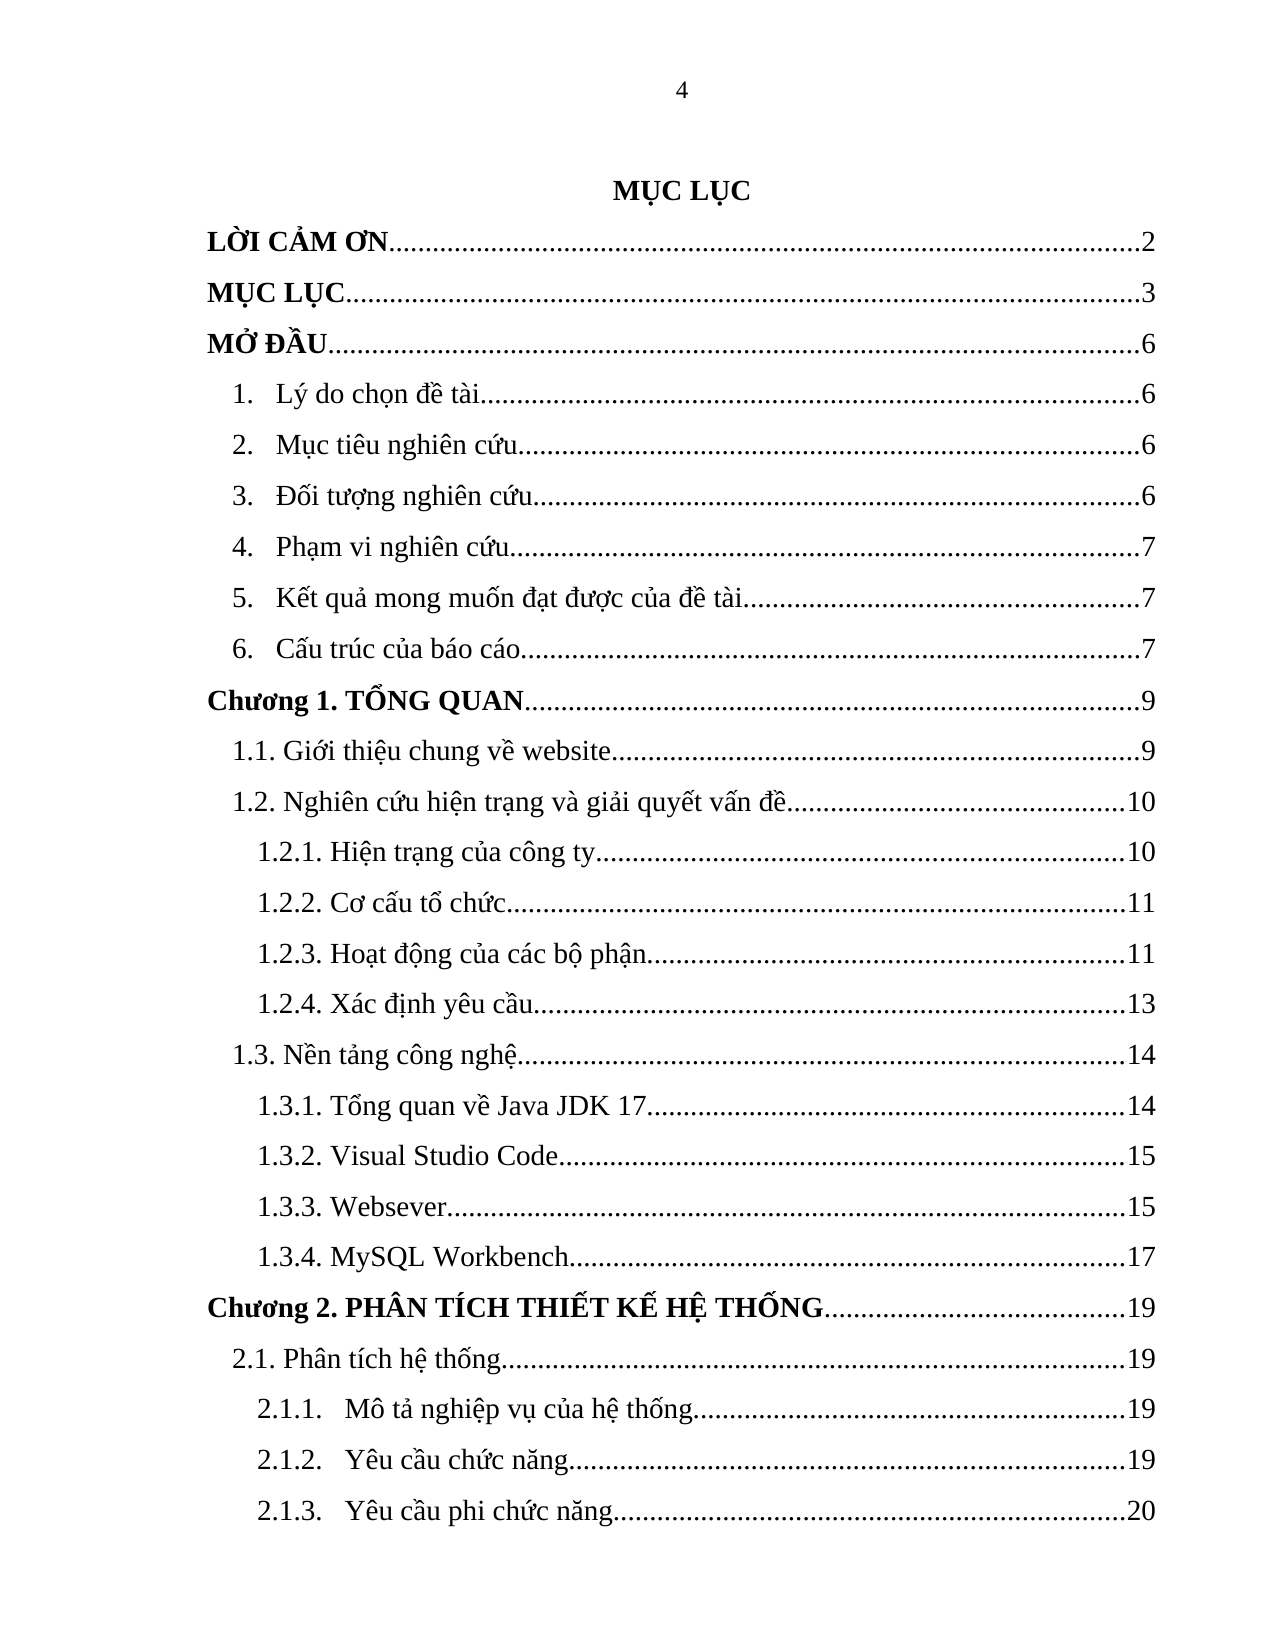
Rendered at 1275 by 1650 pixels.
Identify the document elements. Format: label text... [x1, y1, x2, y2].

subtitle MỤC LỤC [207, 173, 1157, 206]
